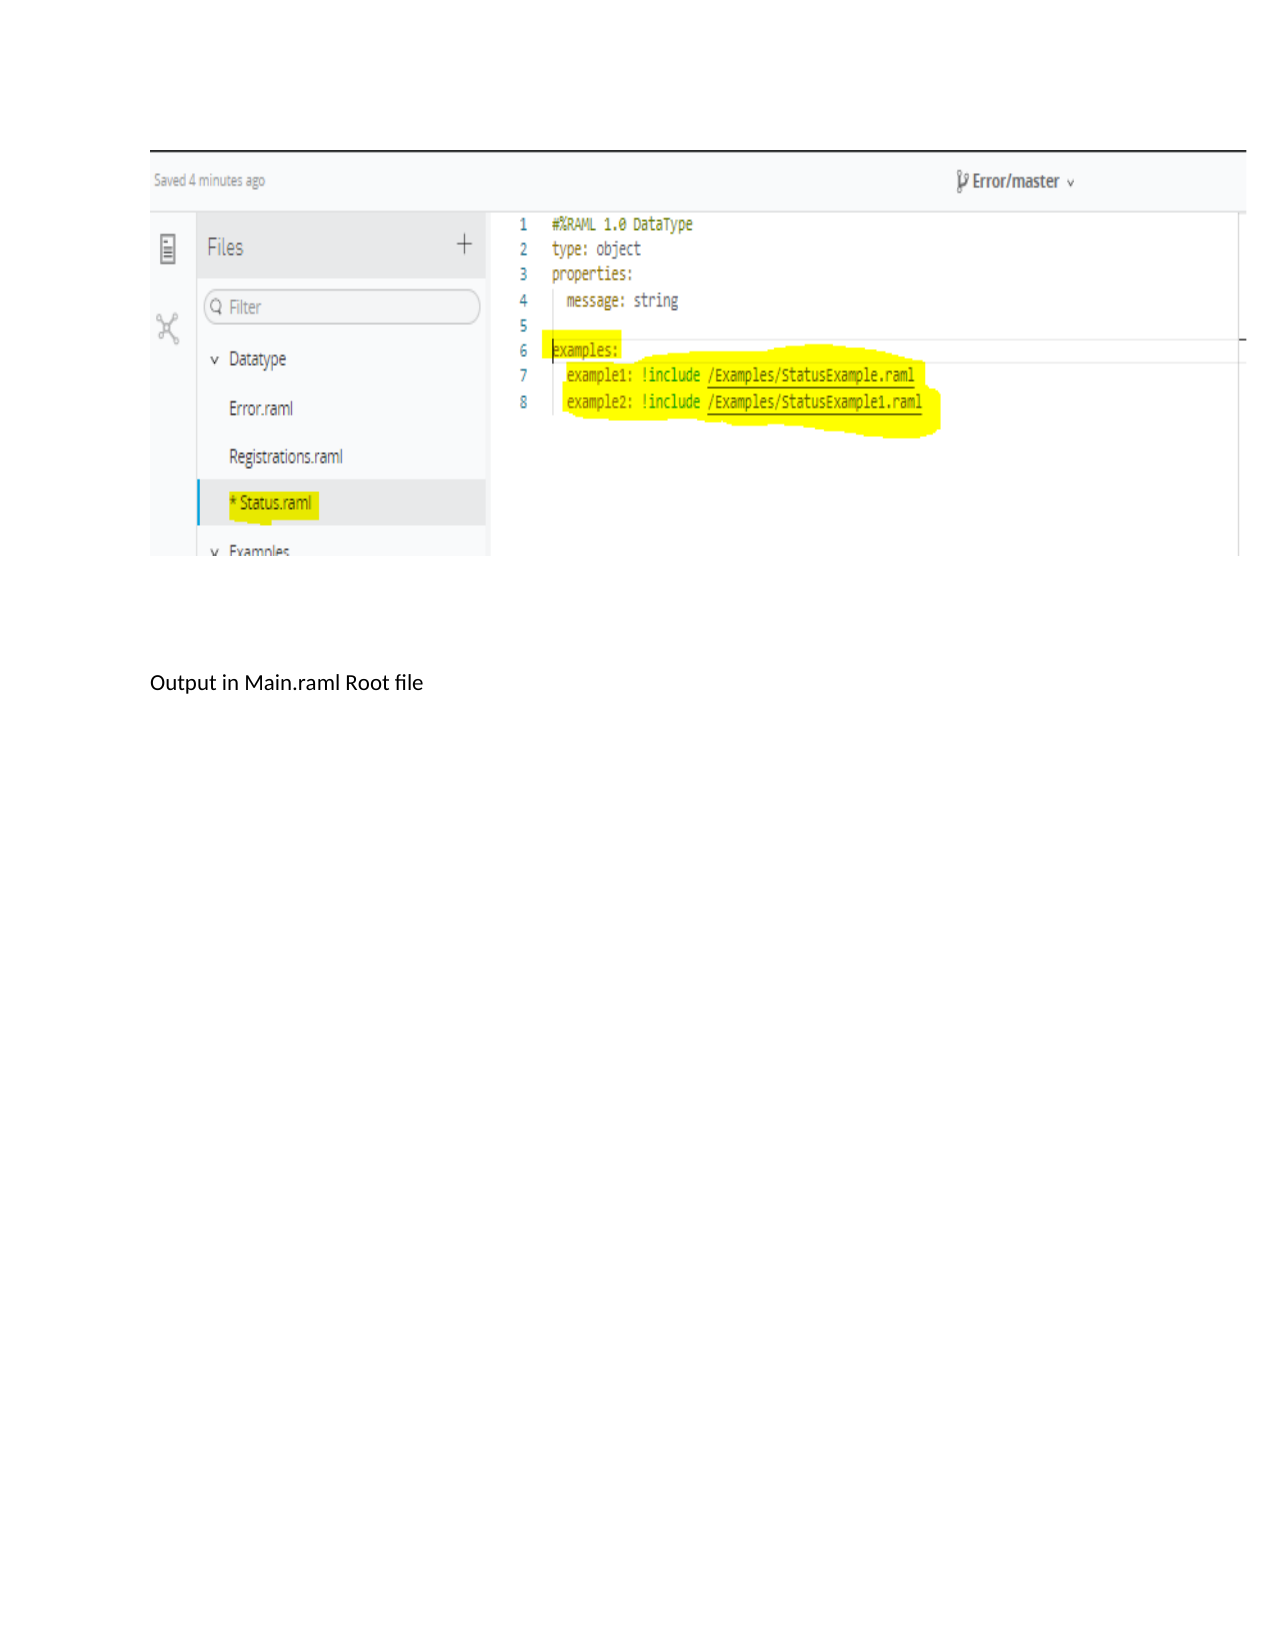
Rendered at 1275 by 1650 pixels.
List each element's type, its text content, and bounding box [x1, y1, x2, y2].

picture [150, 150, 1247, 556]
text Output in Main.raml Root file [150, 668, 1125, 696]
